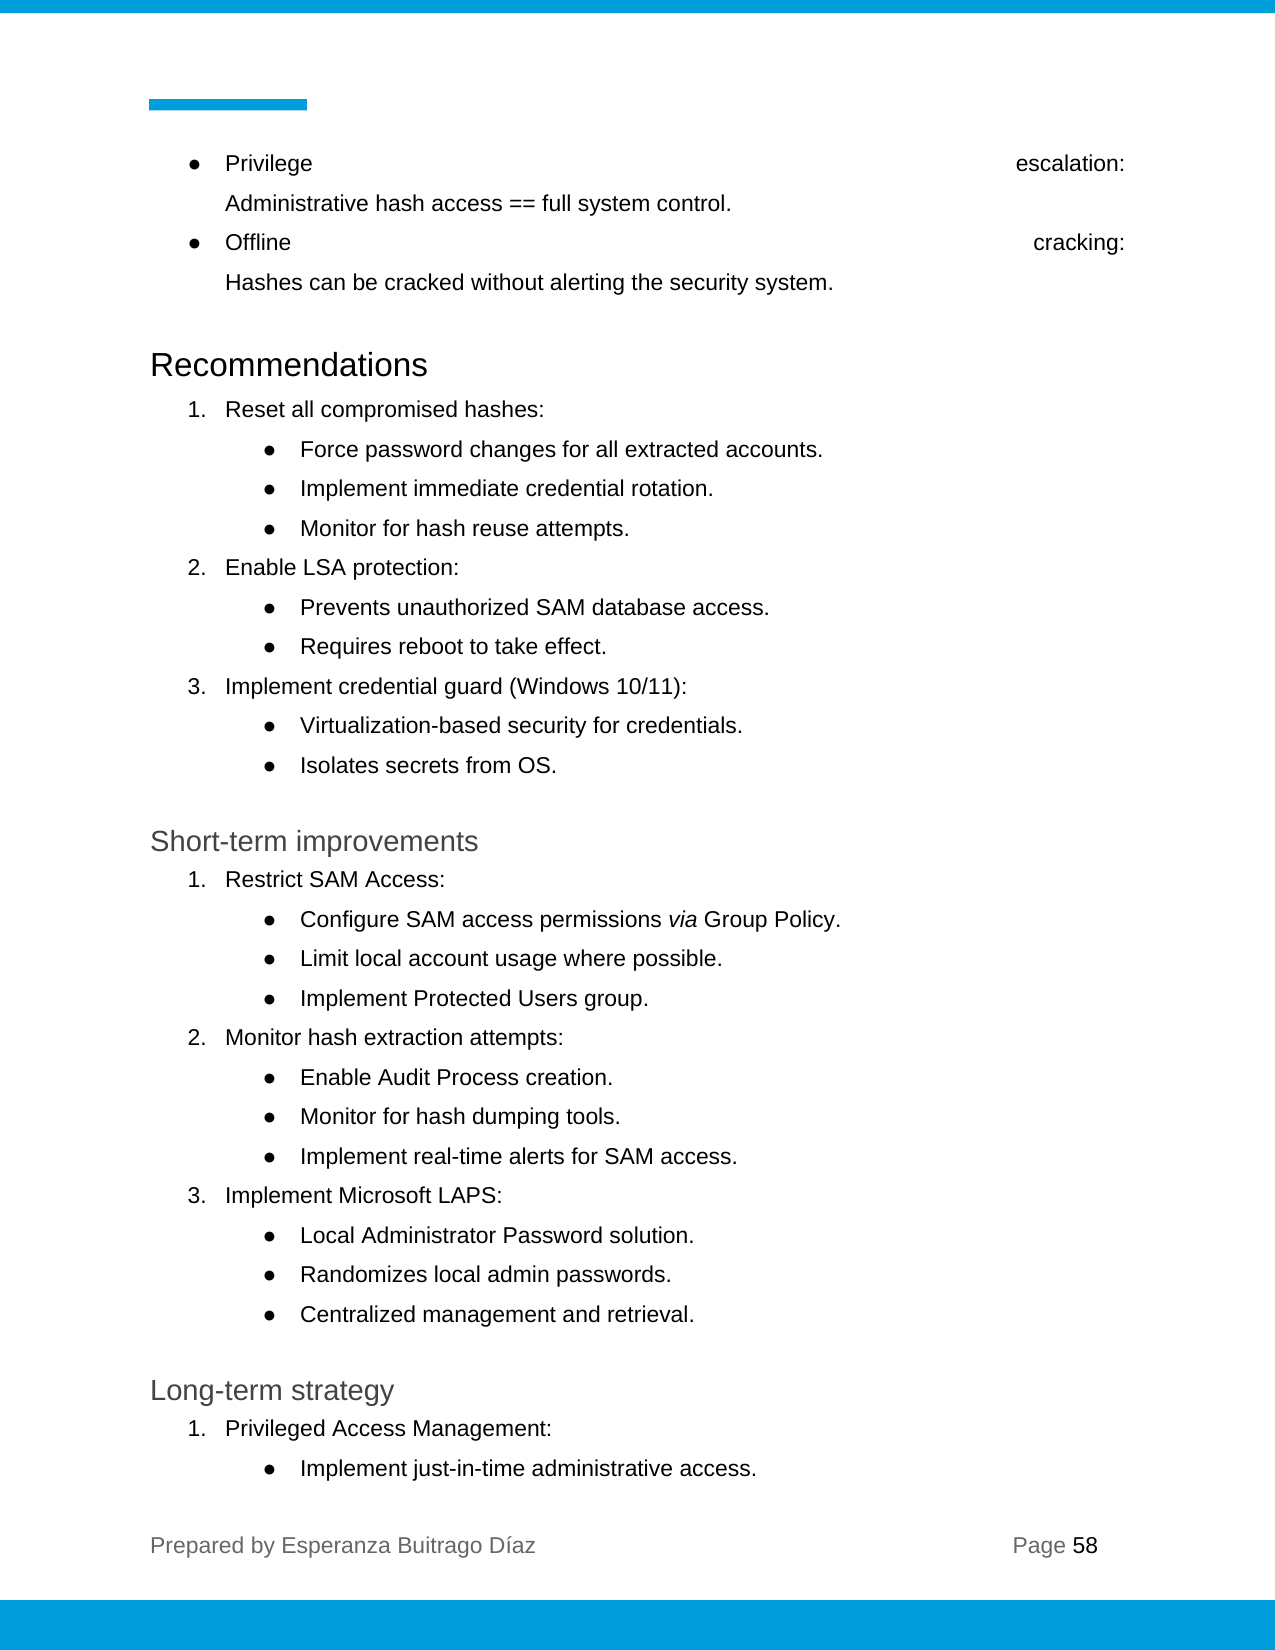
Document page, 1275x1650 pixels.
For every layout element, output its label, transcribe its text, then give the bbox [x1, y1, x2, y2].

list Configure SAM access permissions via Group Policy. [262, 906, 1125, 932]
list Implement immediate credential rotation. [262, 475, 1125, 502]
list Requires reboot to take effect. [262, 633, 1125, 659]
list Monitor hash extraction attempts: [187, 1024, 1125, 1051]
list Randomizes local admin passwords. [262, 1261, 1125, 1287]
list Restrict SAM Access: [187, 866, 1125, 893]
list Privilege escalation: Administrative hash access == full system control. [187, 150, 1125, 216]
list Implement just-in-time administrative access. [262, 1455, 1125, 1481]
list Virtualization-based security for credentials. [262, 712, 1125, 738]
list Implement Protected Users group. [262, 985, 1125, 1011]
list Offline cracking: Hashes can be cracked without alerting the security system. [187, 229, 1125, 295]
list Privileged Access Management: [187, 1415, 1125, 1442]
list Implement Microsoft LAPS: [187, 1182, 1125, 1208]
list Implement credential guard (Windows 10/11): [187, 673, 1125, 699]
subtitle Recommendations [150, 345, 1125, 384]
list Centralized management and retrieval. [262, 1301, 1125, 1327]
list Implement real-time alerts for SAM access. [262, 1143, 1125, 1169]
list Enable LSA protection: [187, 554, 1125, 581]
list Monitor for hash dumping tools. [262, 1103, 1125, 1129]
list Enable Audit Process creation. [262, 1064, 1125, 1090]
list Limit local account usage where possible. [262, 945, 1125, 972]
list Reset all compromised hashes: [187, 396, 1125, 423]
list Local Administrator Password solution. [262, 1222, 1125, 1248]
subtitle Short-term improvements [150, 824, 1125, 858]
list Monitor for hash reuse attempts. [262, 515, 1125, 541]
list Prevents unauthorized SAM database access. [262, 594, 1125, 620]
list Force password changes for all extracted accounts. [262, 436, 1125, 462]
subtitle Long-term strategy [150, 1373, 1125, 1407]
list Isolates secrets from OS. [262, 752, 1125, 778]
